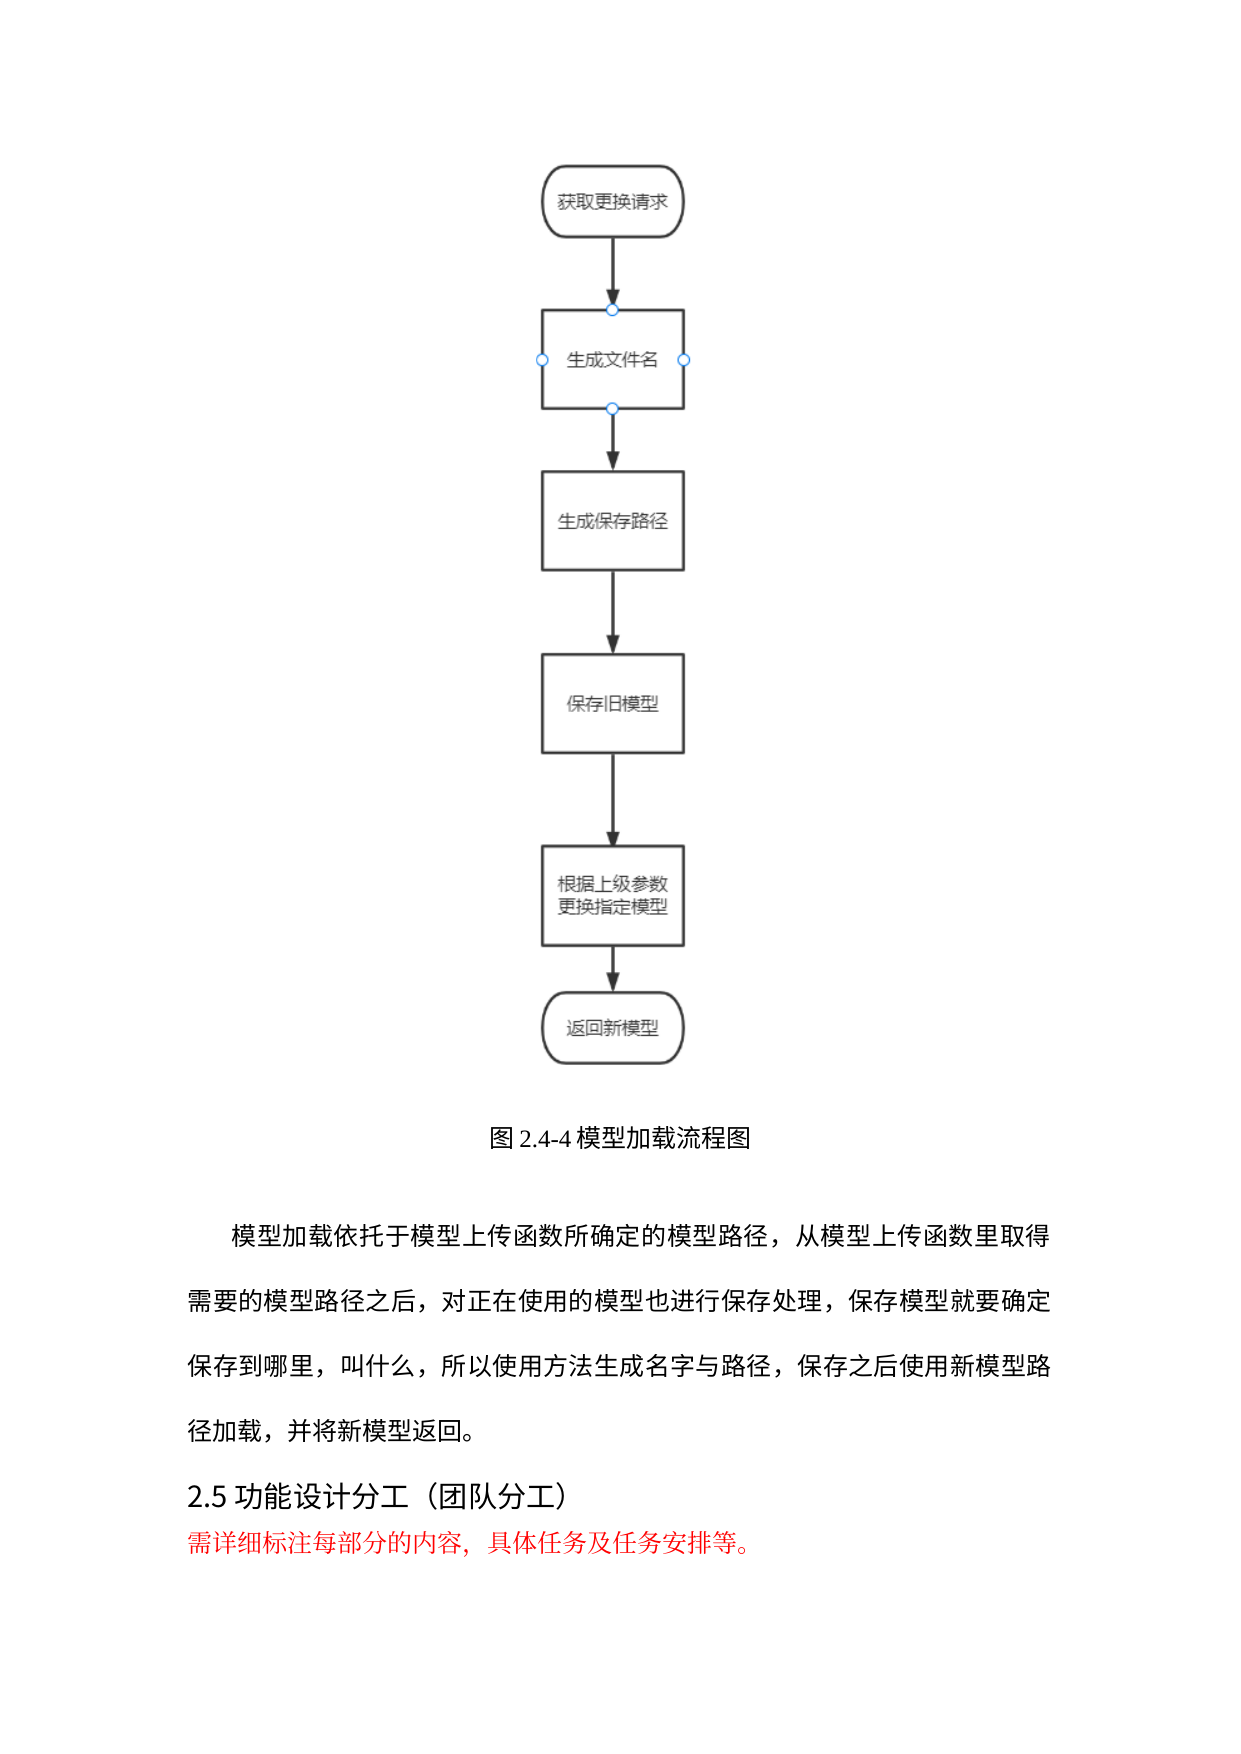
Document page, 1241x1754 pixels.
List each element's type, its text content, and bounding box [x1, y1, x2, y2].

picture [536, 162, 704, 1085]
text 2.5 功能设计分工（团队分工） [187, 1462, 1053, 1527]
text 图2.4-4模型加载流程图 [187, 1104, 1053, 1169]
text 需详细标注每部分的内容，具体任务及任务安排等。 [187, 1527, 1053, 1559]
text 模型加载依托于模型上传函数所确定的模型路径，从模型上传函数里取得需要的模型路径之后，对正在使用的模型也进行保存处理，保存模型就要确定保存到哪里，叫什么，所以使用方法生成名字与路径，保存之后使用新模型路径加载，并将新模型返回。 [187, 1202, 1053, 1462]
